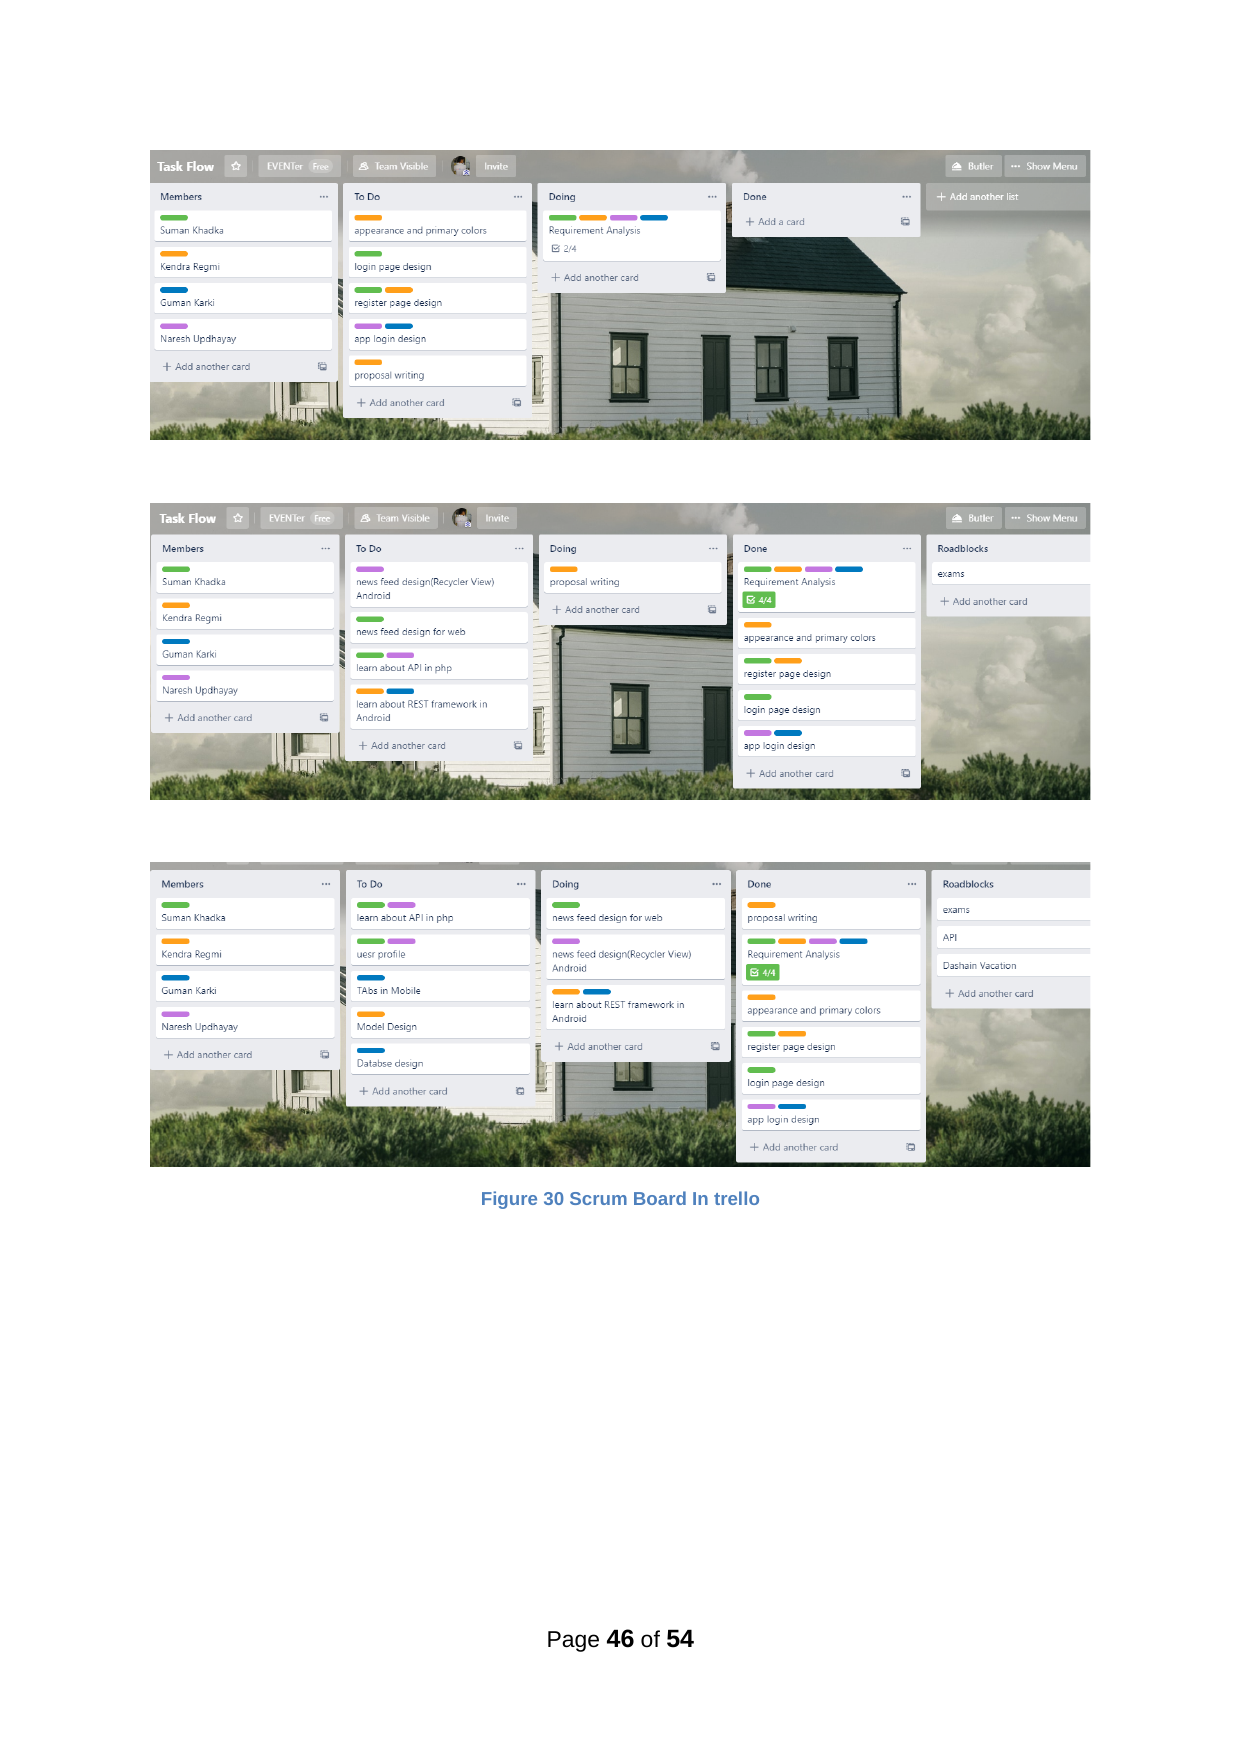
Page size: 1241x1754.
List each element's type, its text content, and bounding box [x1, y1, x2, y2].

picture [150, 862, 1091, 1167]
picture [150, 150, 1091, 440]
picture [150, 503, 1091, 800]
